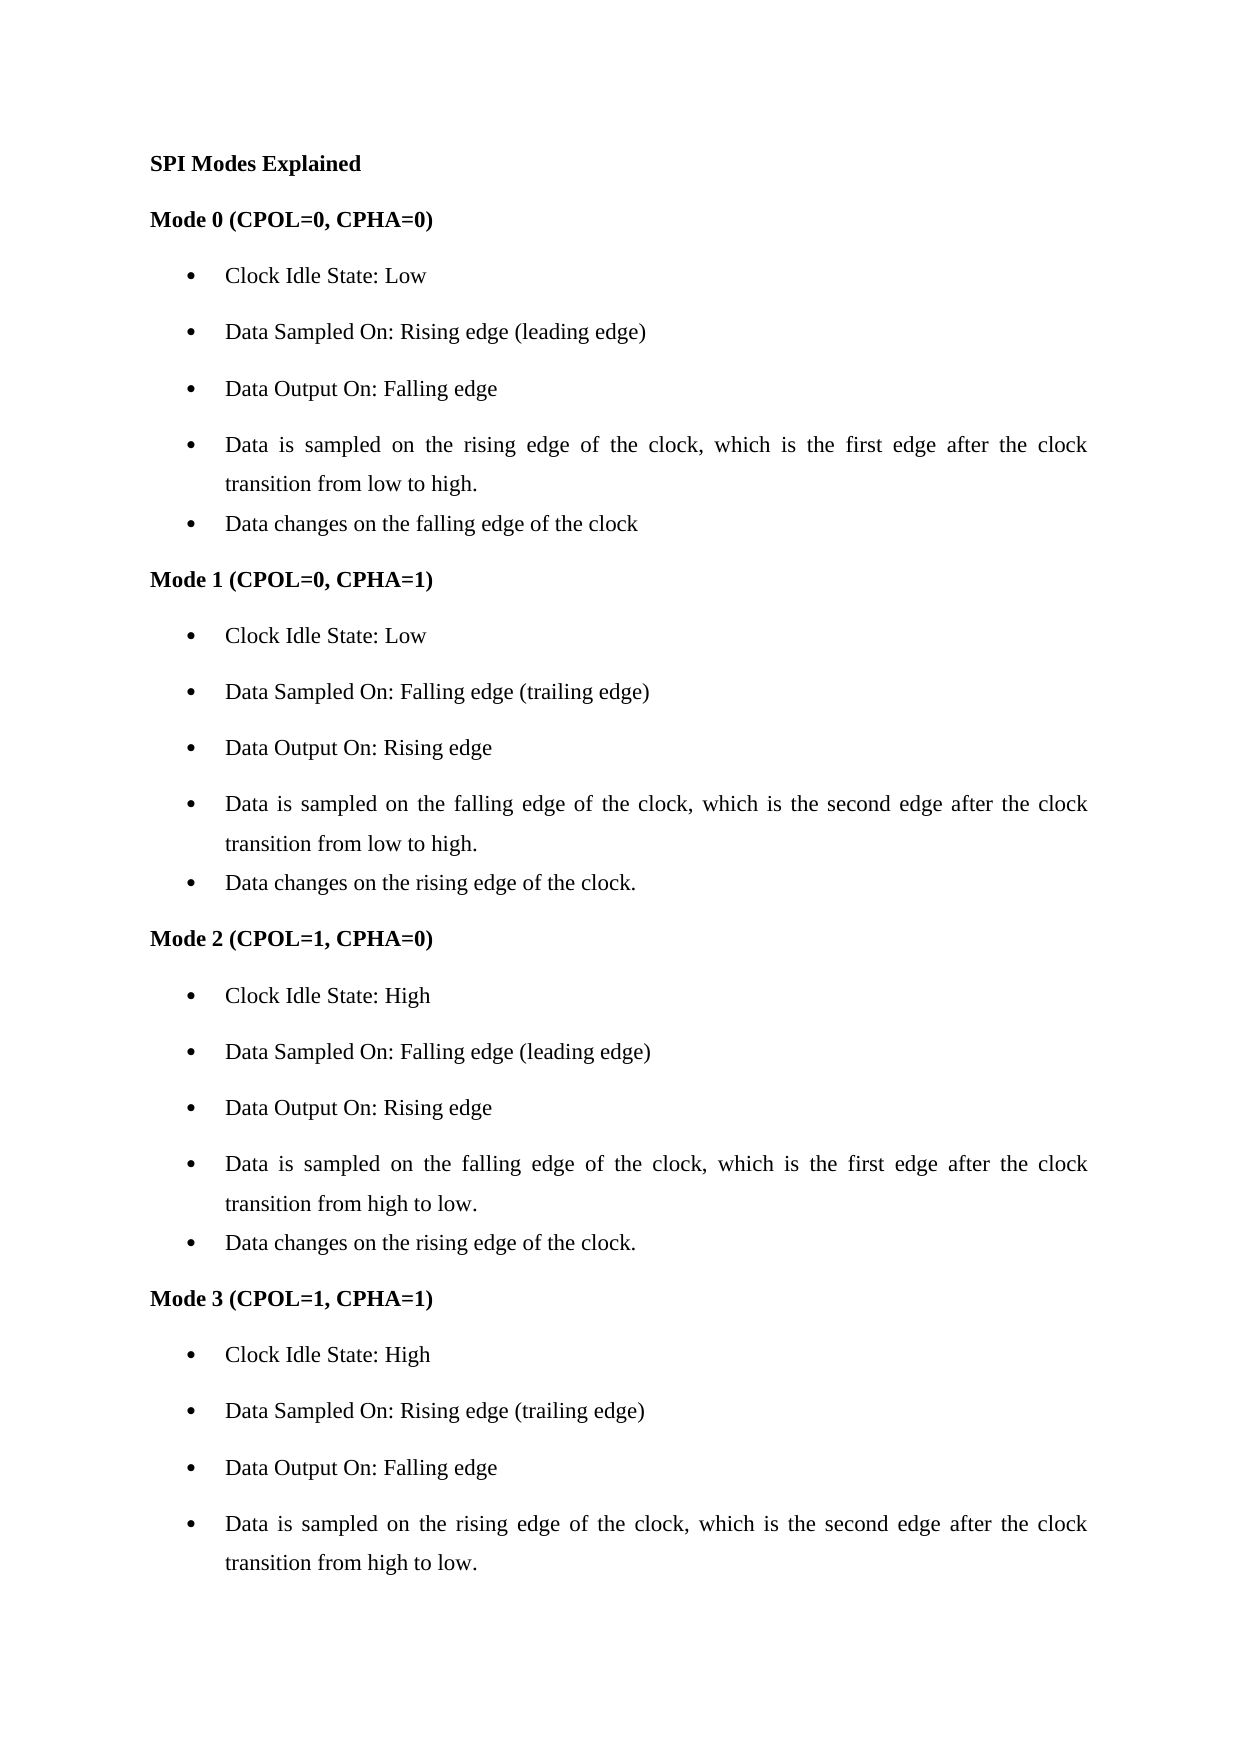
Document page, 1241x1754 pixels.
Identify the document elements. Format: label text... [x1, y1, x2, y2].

list Clock Idle State: High [187, 1341, 1090, 1368]
list Data Output On: Falling edge [187, 1454, 1090, 1480]
list Data is sampled on the falling edge of the clock, which is the second edge after the clock transition from low to high. [187, 790, 1090, 856]
list Clock Idle State: Low [187, 622, 1090, 648]
list Data changes on the rising edge of the clock. [187, 869, 1090, 896]
list Clock Idle State: Low [187, 262, 1090, 289]
list Data Sampled On: Falling edge (trailing edge) [187, 678, 1090, 704]
list Data changes on the falling edge of the clock [187, 510, 1090, 536]
list Data Output On: Rising edge [187, 1094, 1090, 1120]
list Data Sampled On: Rising edge (leading edge) [187, 318, 1090, 345]
list Data is sampled on the rising edge of the clock, which is the second edge after the clock transition from high to low. [187, 1510, 1090, 1576]
list Data Output On: Rising edge [187, 734, 1090, 761]
list Data Sampled On: Falling edge (leading edge) [187, 1038, 1090, 1064]
text Mode 3 (CPOL=1, CPHA=1) [150, 1285, 1090, 1312]
list Data changes on the rising edge of the clock. [187, 1229, 1090, 1255]
list Data Output On: Falling edge [187, 374, 1090, 401]
list Clock Idle State: High [187, 982, 1090, 1008]
text Mode 0 (CPOL=0, CPHA=0) [150, 206, 1090, 232]
list Data Sampled On: Rising edge (trailing edge) [187, 1397, 1090, 1424]
list Data is sampled on the rising edge of the clock, which is the first edge after the clock transition from low to high. [187, 431, 1090, 497]
text SPI Modes Explained [150, 150, 1090, 176]
text Mode 1 (CPOL=0, CPHA=1) [150, 566, 1090, 592]
list Data is sampled on the falling edge of the clock, which is the first edge after the clock transition from high to low. [187, 1150, 1090, 1216]
text Mode 2 (CPOL=1, CPHA=0) [150, 926, 1090, 952]
